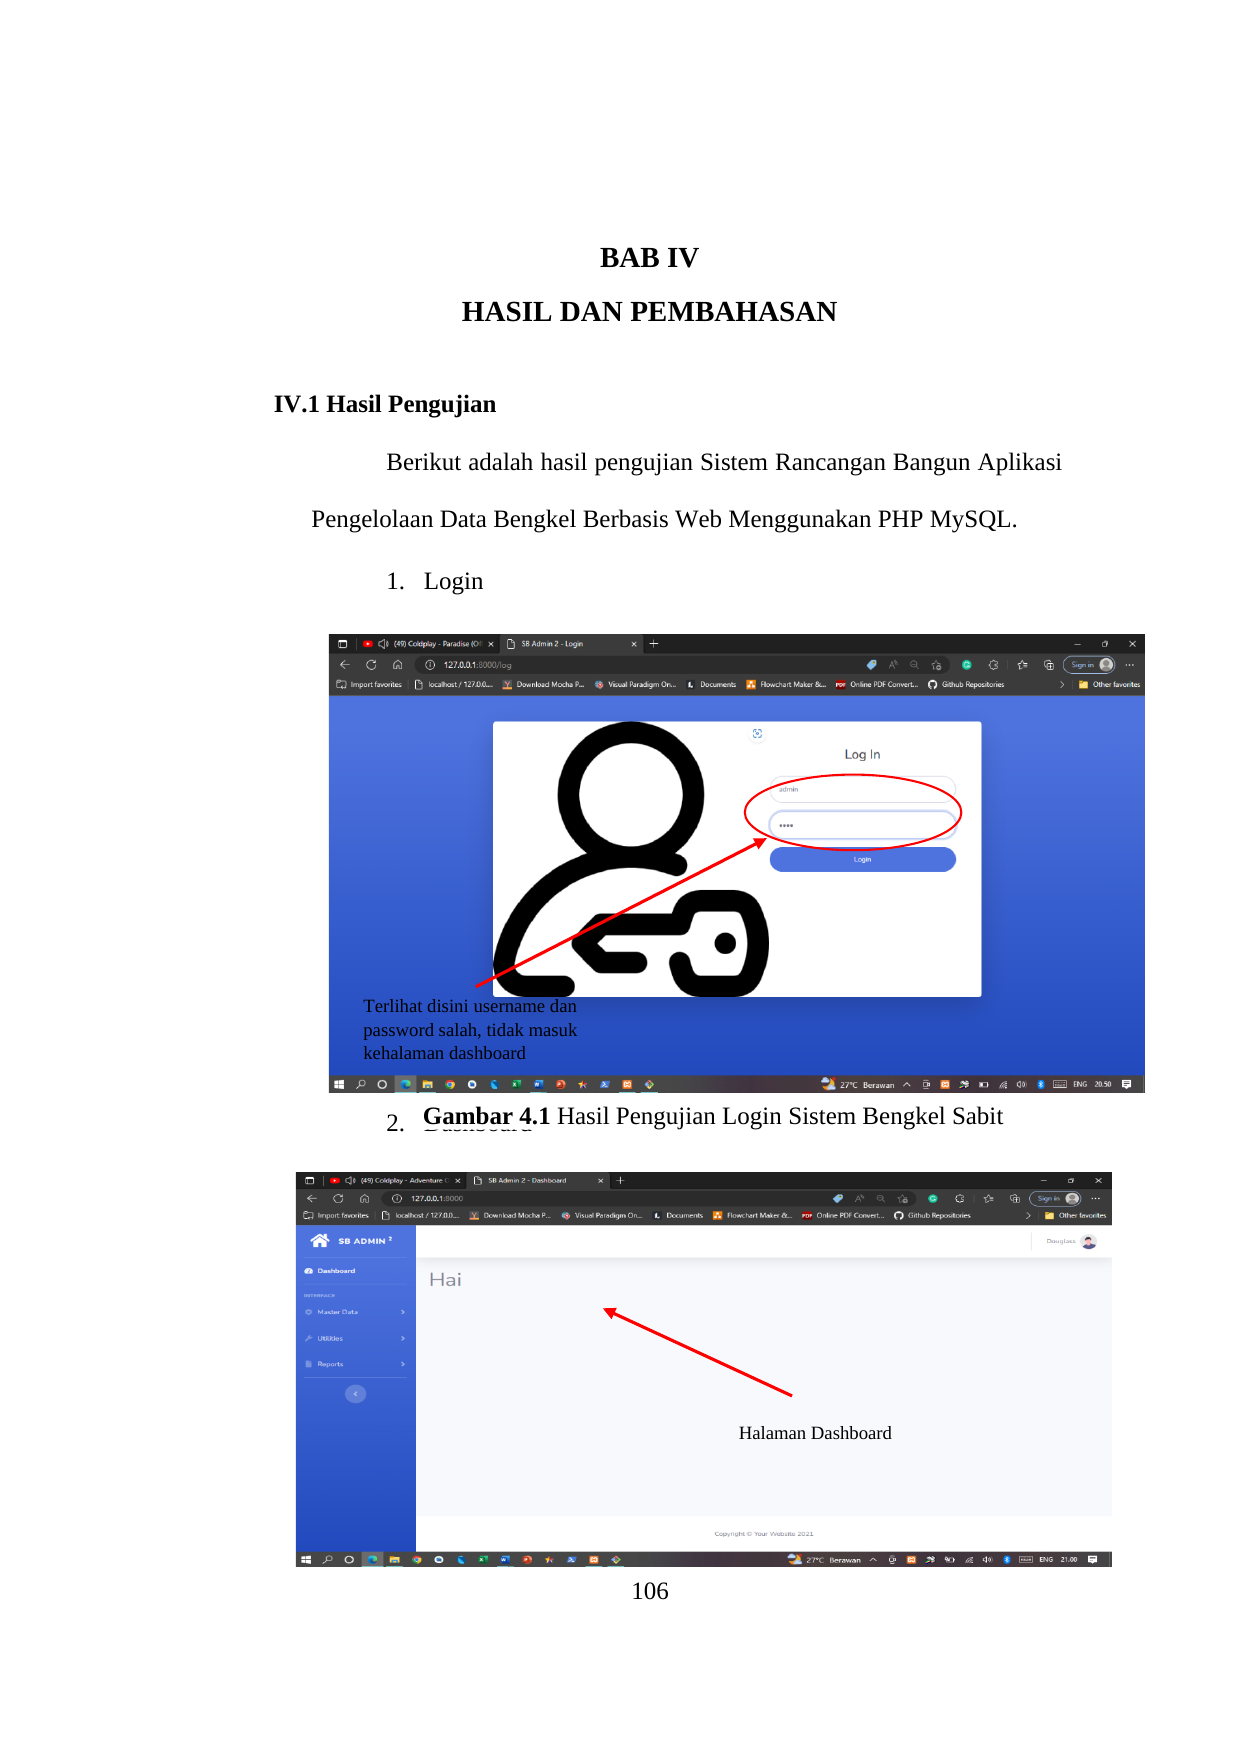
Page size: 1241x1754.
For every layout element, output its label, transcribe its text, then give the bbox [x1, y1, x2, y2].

list Dashboard [386, 1108, 1063, 1137]
text Berikut adalah hasil pengujian Sistem Rancangan Bangun Aplikasi Pengelolaan Data Bengkel Berbasis Web Menggunakan PHP MySQL. [311, 447, 1063, 533]
subtitle Login [386, 566, 1063, 594]
picture [295, 1172, 1112, 1567]
subtitle HASIL DAN PEMBAHASAN [236, 294, 1063, 327]
subtitle Hasil Pengujian [273, 389, 1063, 418]
picture [328, 634, 1145, 1093]
